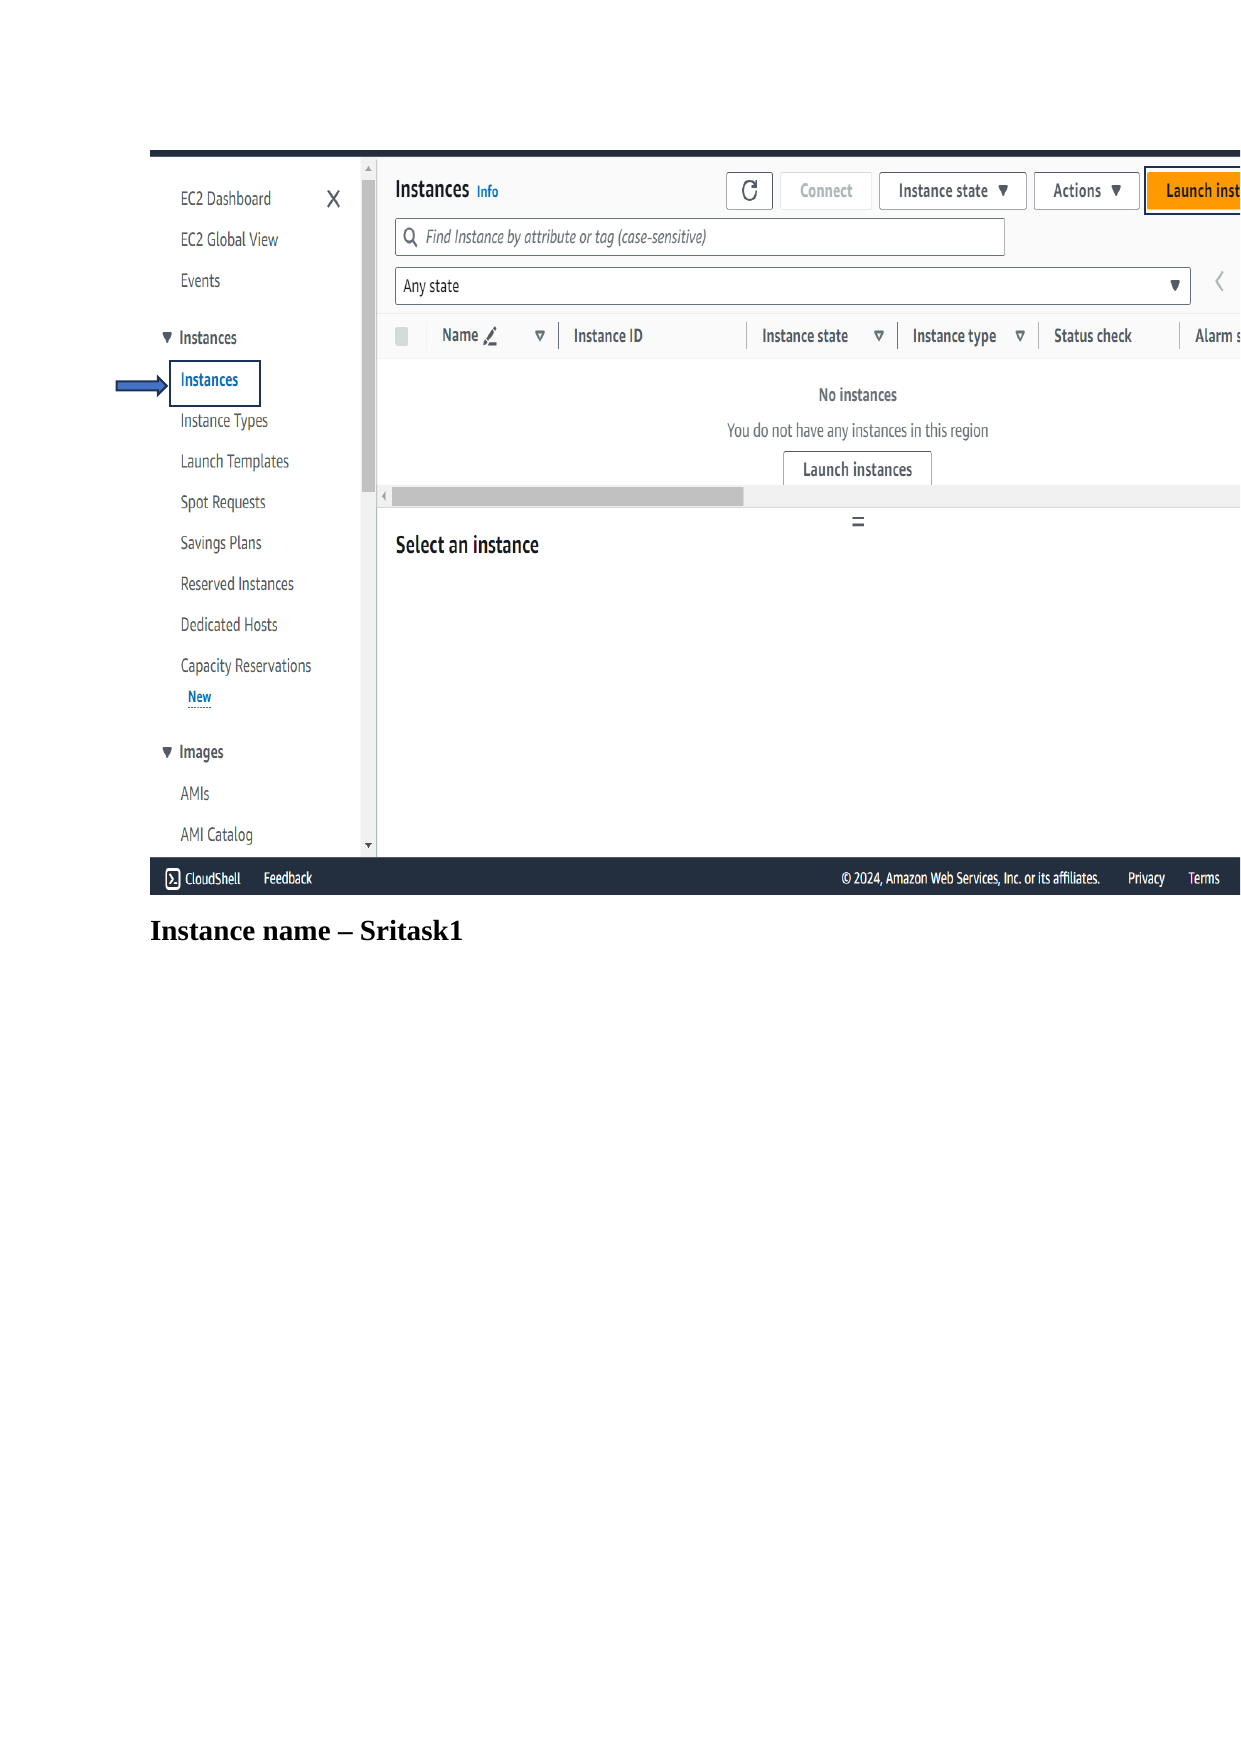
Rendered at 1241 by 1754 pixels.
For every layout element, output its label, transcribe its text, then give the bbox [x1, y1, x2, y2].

picture [150, 150, 1241, 895]
picture [171, 362, 259, 405]
text Instance name – Sritask1 [150, 913, 1090, 947]
picture [1146, 168, 1241, 213]
